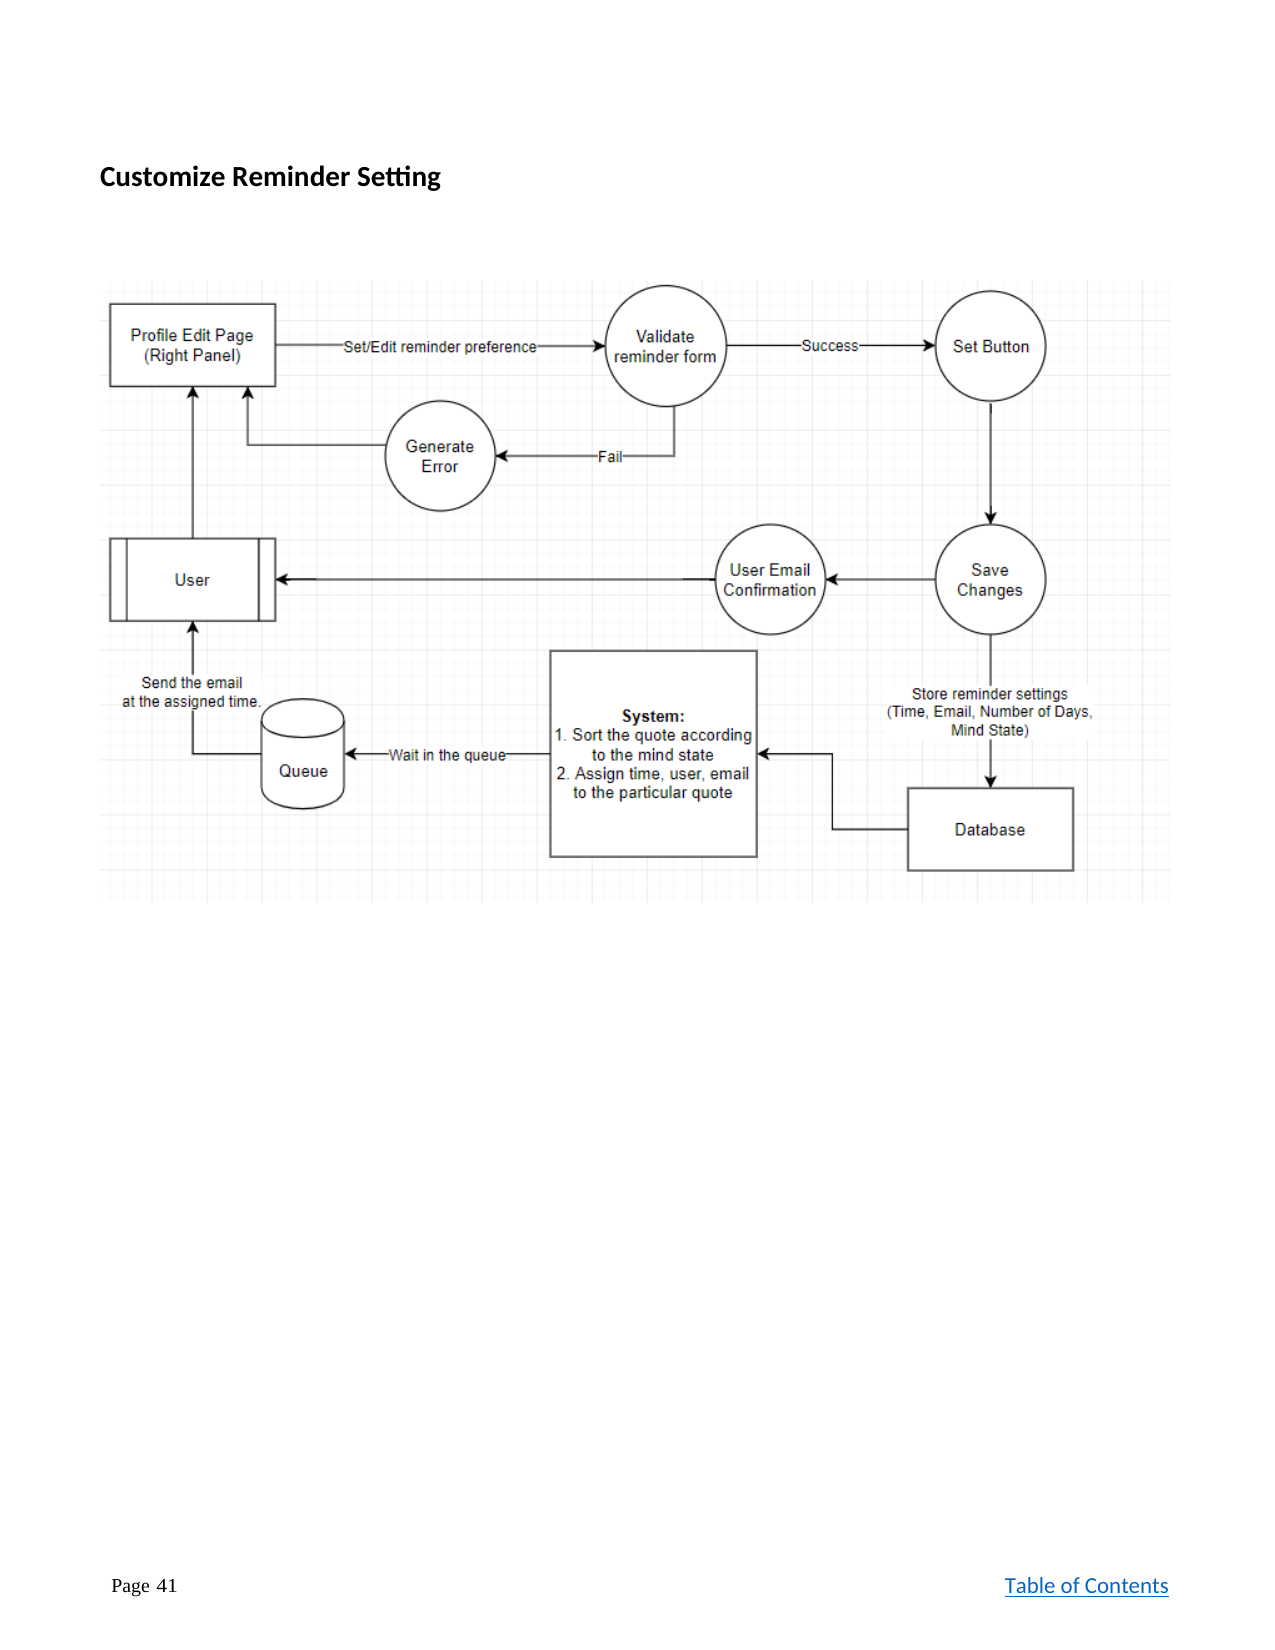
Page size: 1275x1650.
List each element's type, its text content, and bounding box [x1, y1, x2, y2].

picture [99, 280, 1172, 903]
subtitle Customize Reminder Setting [100, 158, 1175, 194]
